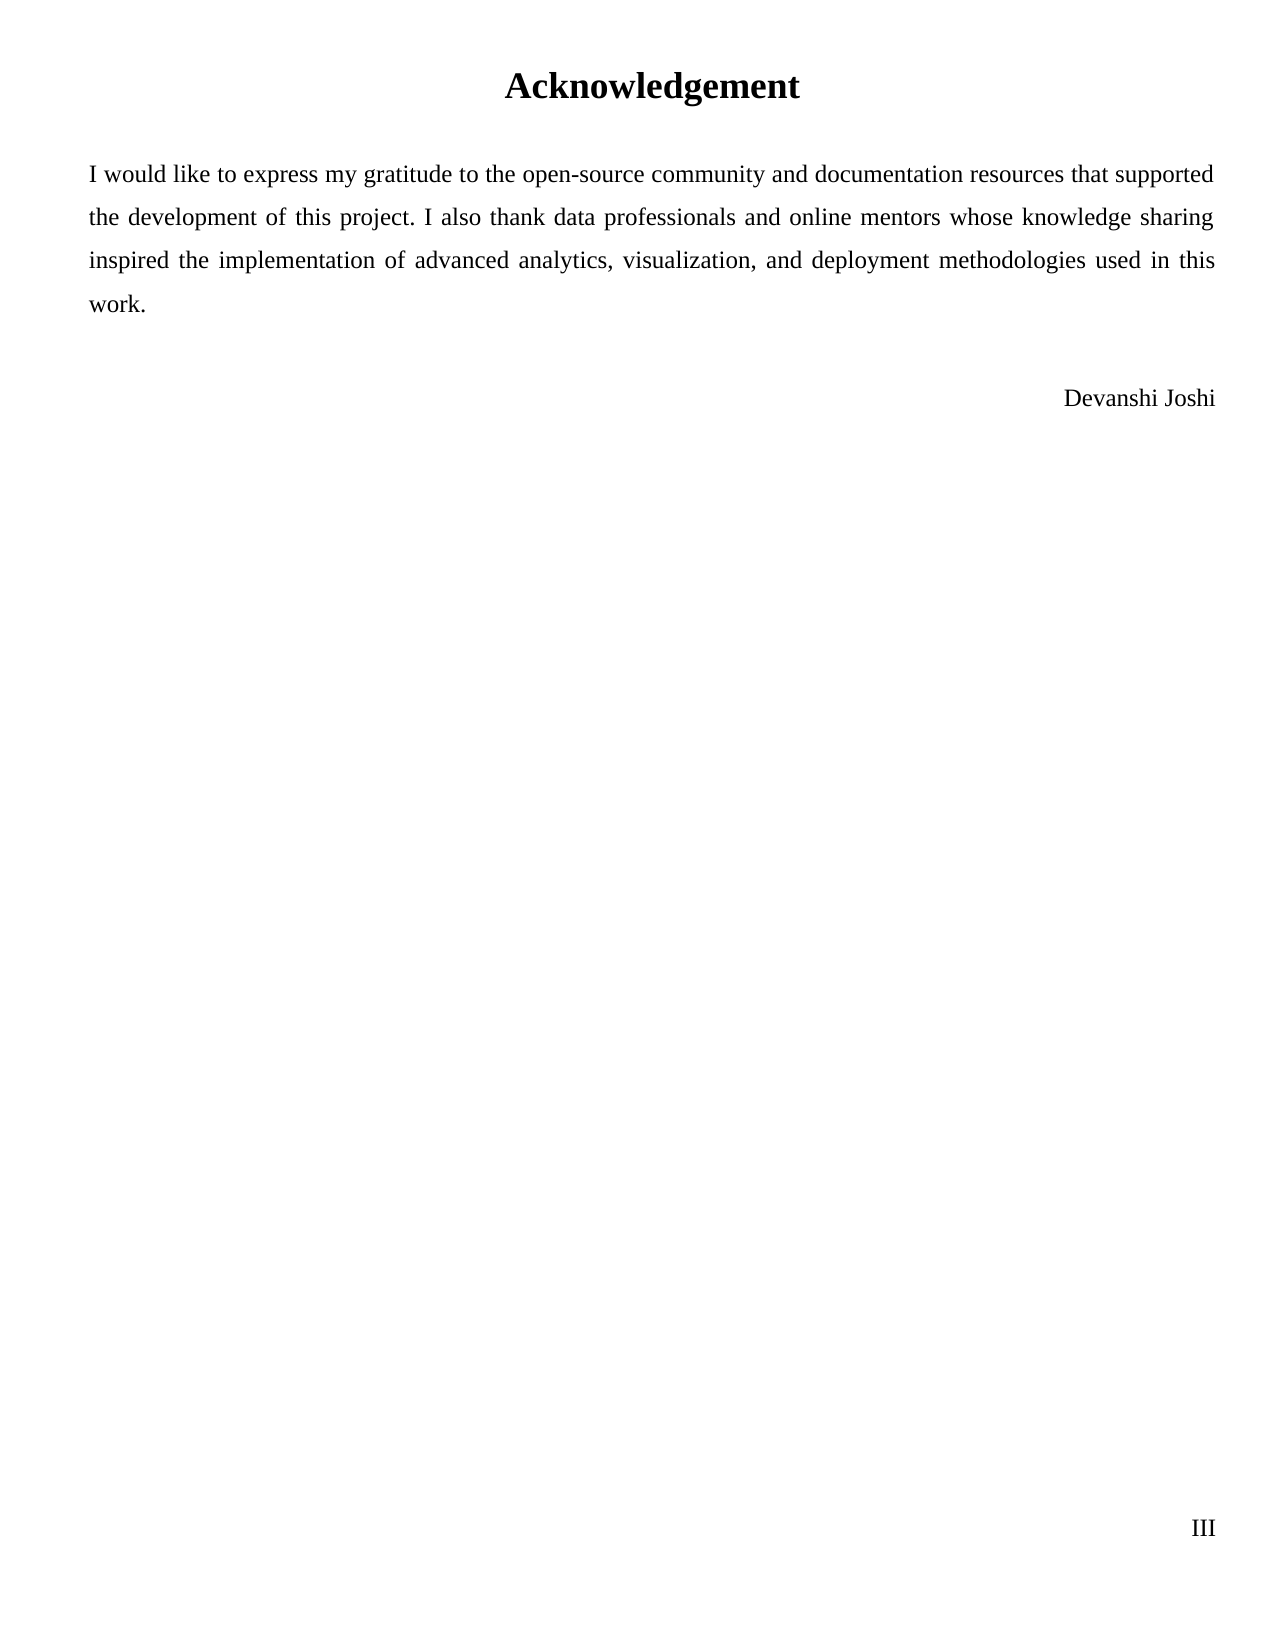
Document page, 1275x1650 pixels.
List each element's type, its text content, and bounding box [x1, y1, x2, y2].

text Acknowledgement [89, 63, 1216, 106]
text I would like to express my gratitude to the open-source community and documentation resources that supported the development of this project. I also thank data professionals and online mentors whose knowledge sharing inspired the implementation of advanced analytics, visualization, and deployment methodologies used in this work. [89, 159, 1216, 317]
text Devanshi Joshi [614, 383, 1216, 412]
